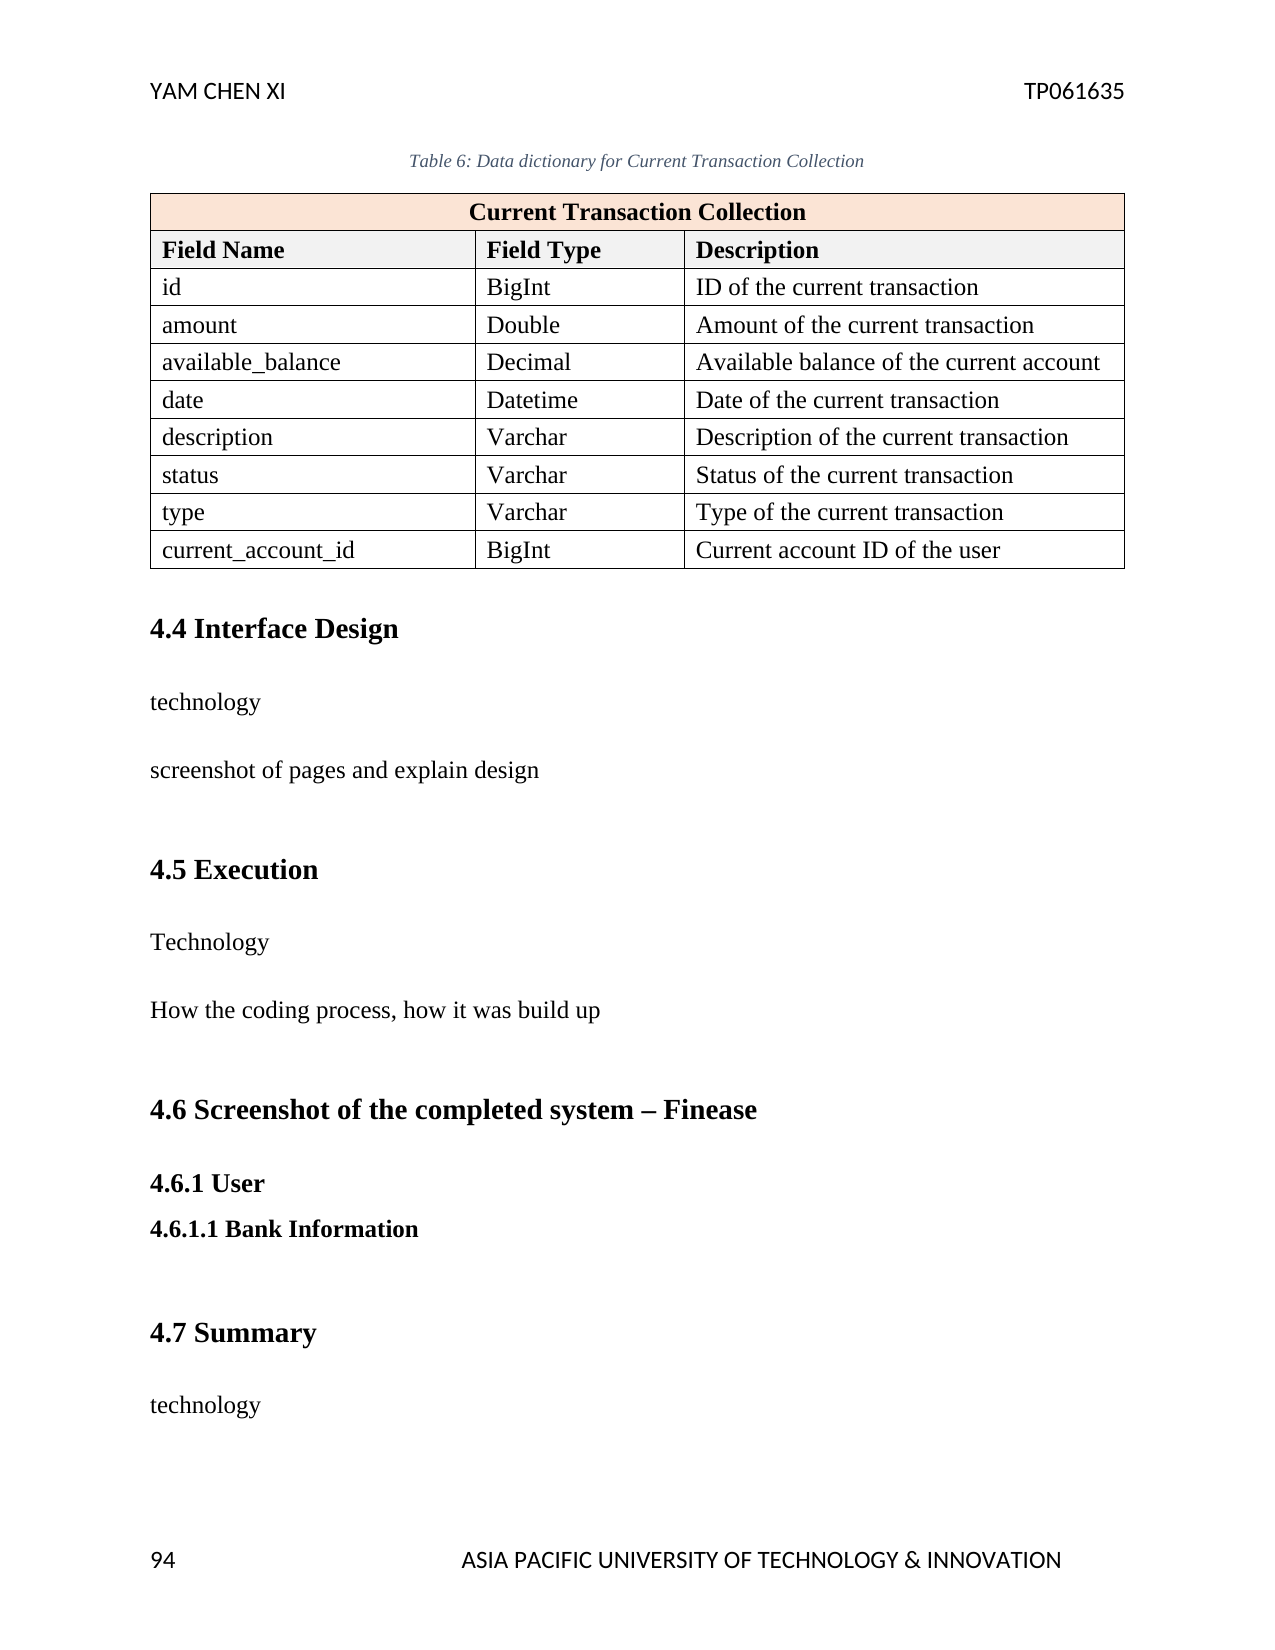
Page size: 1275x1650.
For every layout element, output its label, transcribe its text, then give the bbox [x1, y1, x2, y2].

table_cell BigInt [476, 531, 684, 567]
table_cell Type of the current transaction [685, 494, 1124, 530]
table_cell BigInt [476, 269, 684, 305]
table_cell available_balance [151, 344, 475, 380]
table_cell Varchar [476, 494, 684, 530]
text Technology [150, 927, 1125, 956]
table_cell ID of the current transaction [685, 269, 1124, 305]
subtitle 4.6.1 User [150, 1167, 1125, 1199]
table_cell description [151, 419, 475, 455]
table_cell Available balance of the current account [685, 344, 1124, 380]
text screenshot of pages and explain design [150, 755, 1125, 784]
table_cell Current account ID of the user [685, 531, 1124, 567]
text How the coding process, how it was build up [150, 995, 1125, 1024]
table_cell status [151, 456, 475, 492]
text Table 6: Data dictionary for Current Transaction Collection [150, 150, 1125, 172]
table_header Current Transaction Collection [151, 194, 1124, 230]
table_cell Description of the current transaction [685, 419, 1124, 455]
table_cell Field Type [476, 231, 684, 267]
table_cell Decimal [476, 344, 684, 380]
subtitle 4.6.1.1 Bank Information [150, 1214, 1125, 1243]
table_cell Double [476, 306, 684, 342]
table_cell amount [151, 306, 475, 342]
table_cell id [151, 269, 475, 305]
subtitle 4.5 Execution [150, 852, 1125, 885]
table_cell Date of the current transaction [685, 381, 1124, 417]
table_cell current_account_id [151, 531, 475, 567]
text technology [150, 1390, 1125, 1419]
table_cell Status of the current transaction [685, 456, 1124, 492]
subtitle 4.6 Screenshot of the completed system – Finease [150, 1092, 1125, 1126]
subtitle 4.7 Summary [150, 1315, 1125, 1348]
table_cell Varchar [476, 419, 684, 455]
table_cell Field Name [151, 231, 475, 267]
subtitle 4.4 Interface Design [150, 612, 1125, 645]
table_cell Amount of the current transaction [685, 306, 1124, 342]
table_cell Varchar [476, 456, 684, 492]
table_cell date [151, 381, 475, 417]
table_cell Datetime [476, 381, 684, 417]
table_cell type [151, 494, 475, 530]
text technology [150, 687, 1125, 716]
table_cell Description [685, 231, 1124, 267]
